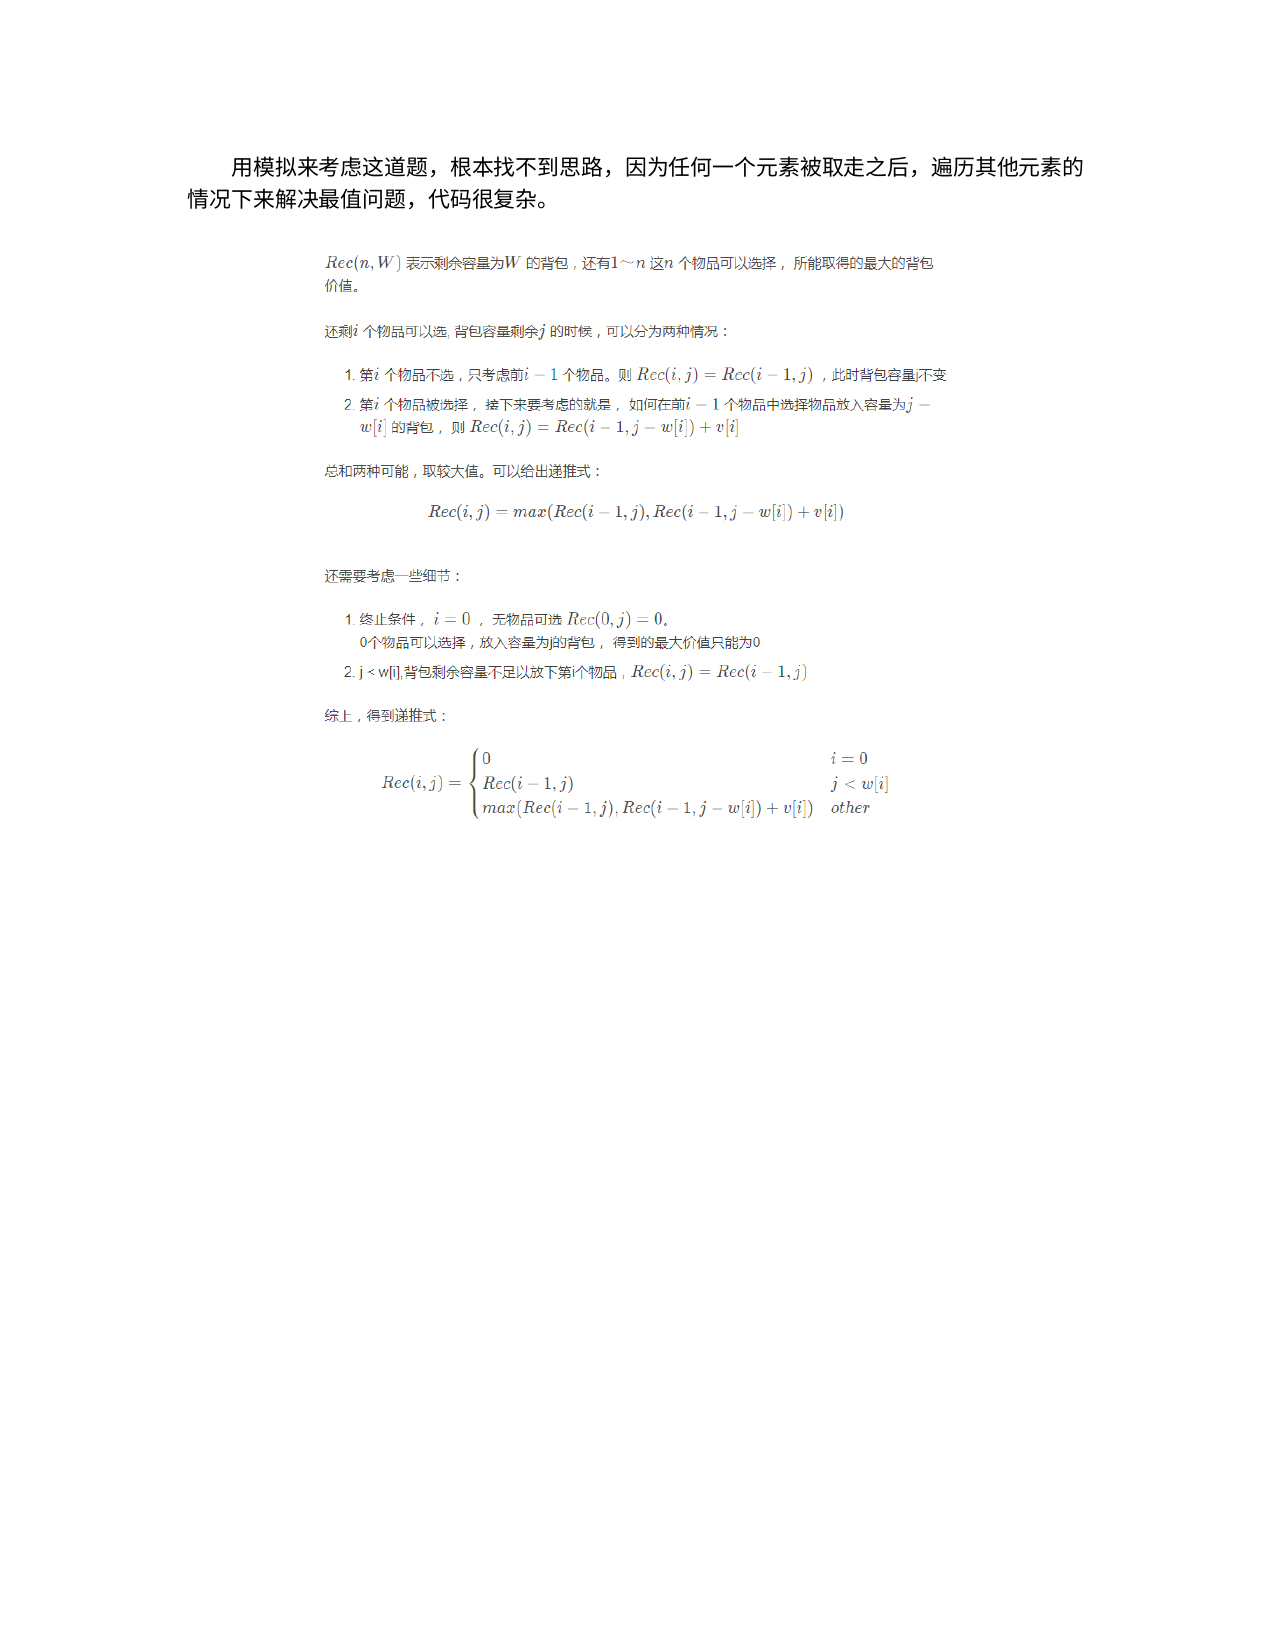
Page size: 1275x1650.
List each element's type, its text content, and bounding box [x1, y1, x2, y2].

picture [316, 243, 959, 839]
text 用模拟来考虑这道题，根本找不到思路，因为任何一个元素被取走之后，遍历其他元素的情况下来解决最值问题，代码很复杂。 [187, 150, 1087, 213]
